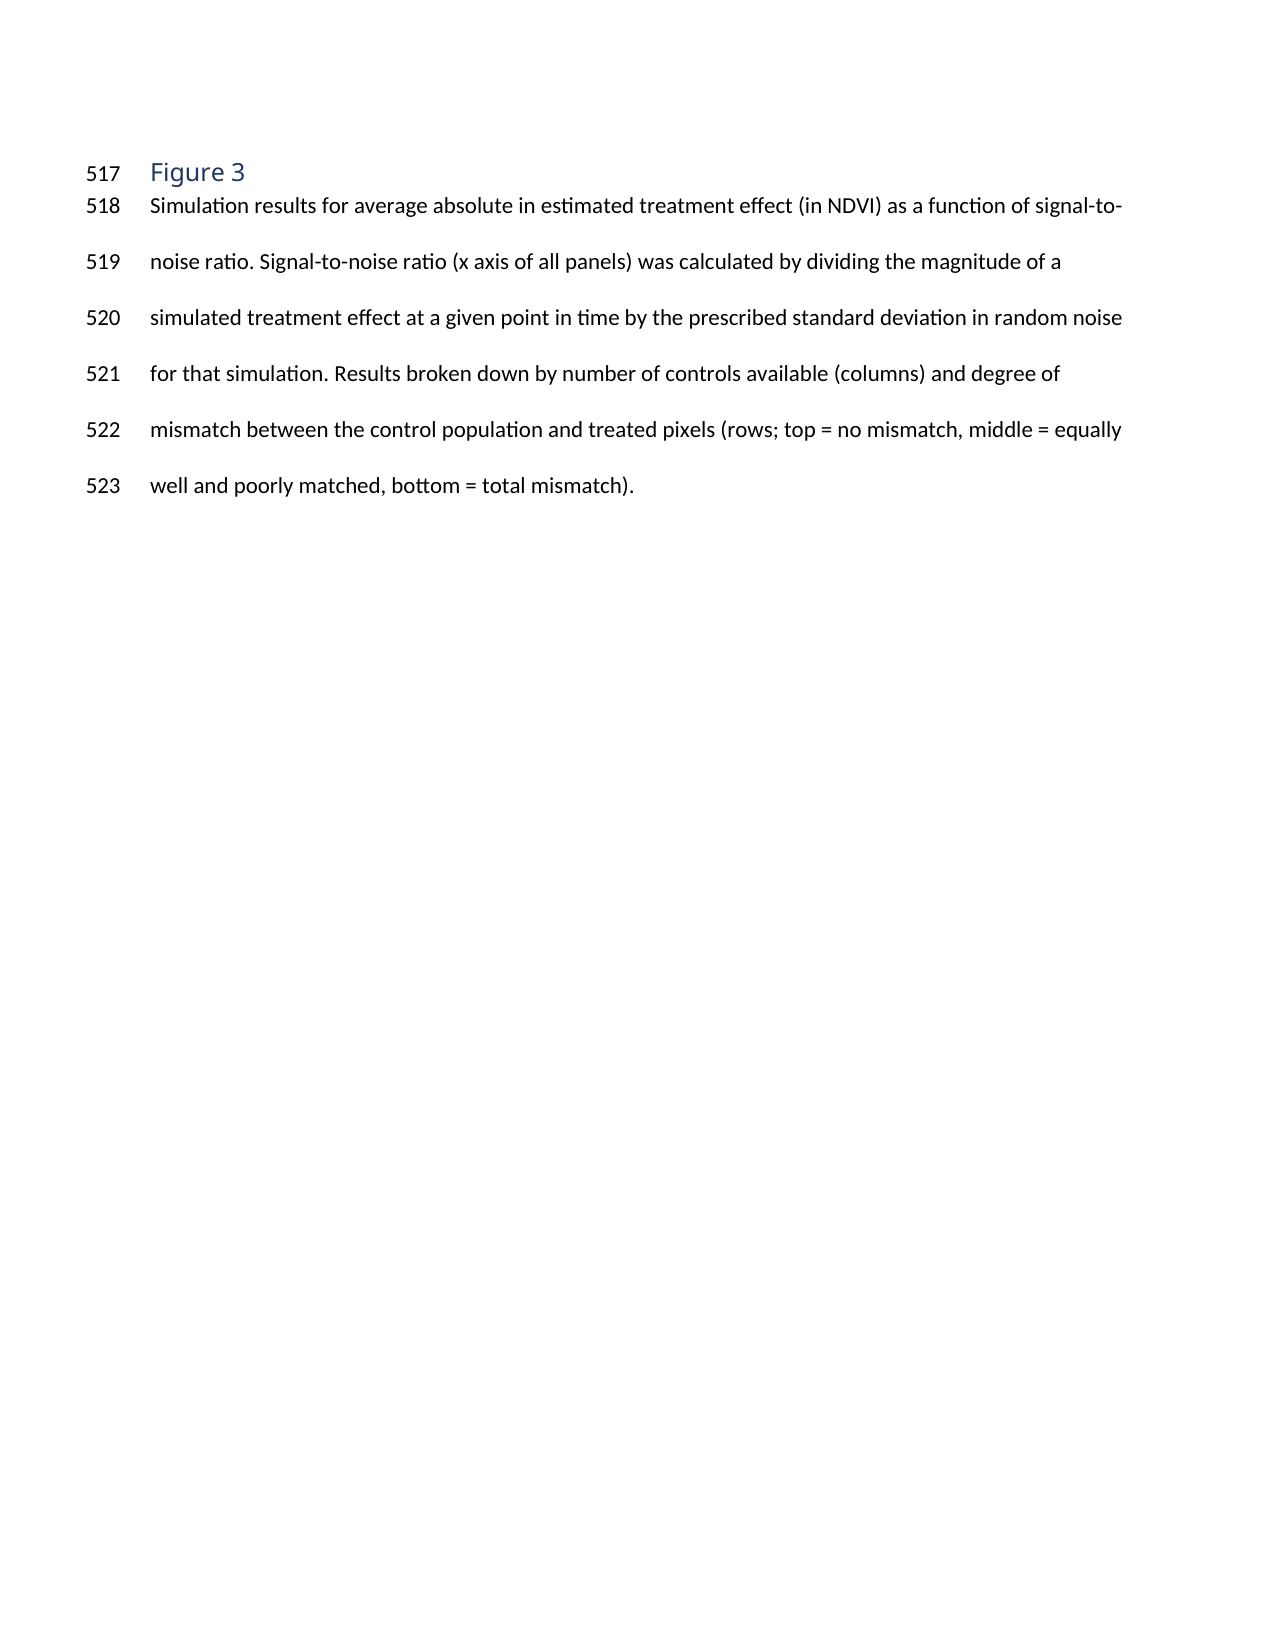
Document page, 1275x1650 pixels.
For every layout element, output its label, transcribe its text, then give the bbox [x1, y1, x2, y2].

text Simulation results for average absolute in estimated treatment effect (in NDVI) as a function of signal-to-noise ratio. Signal-to-noise ratio (x axis of all panels) was calculated by dividing the magnitude of a simulated treatment effect at a given point in time by the prescribed standard deviation in random noise for that simulation. Results broken down by number of controls available (columns) and degree of mismatch between the control population and treated pixels (rows; top = no mismatch, middle = equally well and poorly matched, bottom = total mismatch). [150, 191, 1125, 499]
subtitle Figure 3 [150, 154, 1125, 188]
